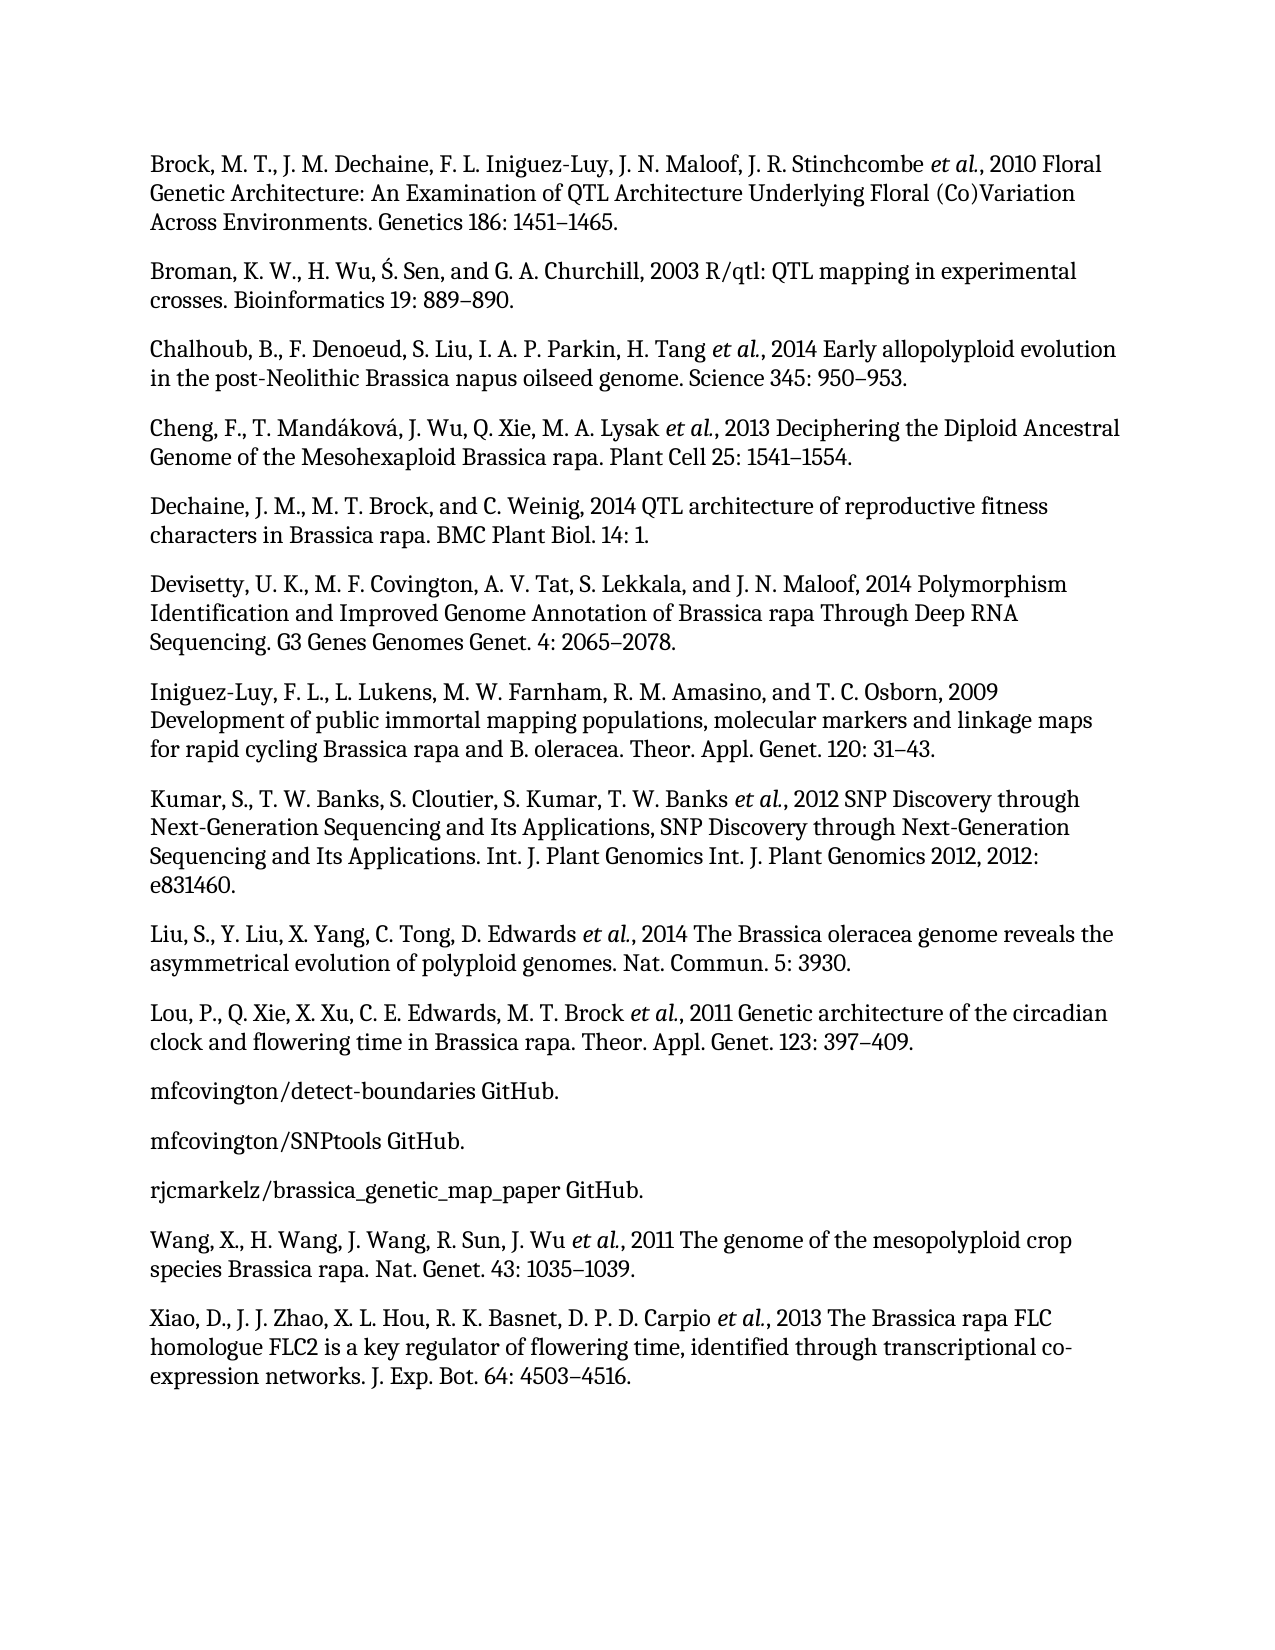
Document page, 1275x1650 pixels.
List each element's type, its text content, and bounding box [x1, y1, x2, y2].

text rjcmarkelz/brassica_genetic_map_paper GitHub. [150, 1176, 1125, 1205]
text Wang, X., H. Wang, J. Wang, R. Sun, J. Wu et al., 2011 The genome of the mesopolyploid crop species Brassica rapa. Nat. Genet. 43: 1035–1039. [150, 1226, 1125, 1283]
text Liu, S., Y. Liu, X. Yang, C. Tong, D. Edwards et al., 2014 The Brassica oleracea genome reveals the asymmetrical evolution of polyploid genomes. Nat. Commun. 5: 3930. [150, 920, 1125, 978]
text Kumar, S., T. W. Banks, S. Cloutier, S. Kumar, T. W. Banks et al., 2012 SNP Discovery through Next-Generation Sequencing and Its Applications, SNP Discovery through Next-Generation Sequencing and Its Applications. Int. J. Plant Genomics Int. J. Plant Genomics 2012, 2012: e831460. [150, 784, 1125, 899]
text Cheng, F., T. Mandáková, J. Wu, Q. Xie, M. A. Lysak et al., 2013 Deciphering the Diploid Ancestral Genome of the Mesohexaploid Brassica rapa. Plant Cell 25: 1541–1554. [150, 414, 1125, 471]
text mfcovington/detect-boundaries GitHub. [150, 1077, 1125, 1106]
text Devisetty, U. K., M. F. Covington, A. V. Tat, S. Lekkala, and J. N. Maloof, 2014 Polymorphism Identification and Improved Genome Annotation of Brassica rapa Through Deep RNA Sequencing. G3 Genes Genomes Genet. 4: 2065–2078. [150, 570, 1125, 657]
text Chalhoub, B., F. Denoeud, S. Liu, I. A. P. Parkin, H. Tang et al., 2014 Early allopolyploid evolution in the post-Neolithic Brassica napus oilseed genome. Science 345: 950–953. [150, 335, 1125, 393]
text Lou, P., Q. Xie, X. Xu, C. E. Edwards, M. T. Brock et al., 2011 Genetic architecture of the circadian clock and flowering time in Brassica rapa. Theor. Appl. Genet. 123: 397–409. [150, 999, 1125, 1056]
text Brock, M. T., J. M. Dechaine, F. L. Iniguez-Luy, J. N. Maloof, J. R. Stinchcombe et al., 2010 Floral Genetic Architecture: An Examination of QTL Architecture Underlying Floral (Co)Variation Across Environments. Genetics 186: 1451–1465. [150, 150, 1125, 236]
text Broman, K. W., H. Wu, Ś. Sen, and G. A. Churchill, 2003 R/qtl: QTL mapping in experimental crosses. Bioinformatics 19: 889–890. [150, 257, 1125, 314]
text Xiao, D., J. J. Zhao, X. L. Hou, R. K. Basnet, D. P. D. Carpio et al., 2013 The Brassica rapa FLC homologue FLC2 is a key regulator of flowering time, identified through transcriptional co-expression networks. J. Exp. Bot. 64: 4503–4516. [150, 1304, 1125, 1390]
text Iniguez-Luy, F. L., L. Lukens, M. W. Farnham, R. M. Amasino, and T. C. Osborn, 2009 Development of public immortal mapping populations, molecular markers and linkage maps for rapid cycling Brassica rapa and B. oleracea. Theor. Appl. Genet. 120: 31–43. [150, 677, 1125, 764]
text Dechaine, J. M., M. T. Brock, and C. Weinig, 2014 QTL architecture of reproductive fitness characters in Brassica rapa. BMC Plant Biol. 14: 1. [150, 492, 1125, 549]
text mfcovington/SNPtools GitHub. [150, 1127, 1125, 1155]
